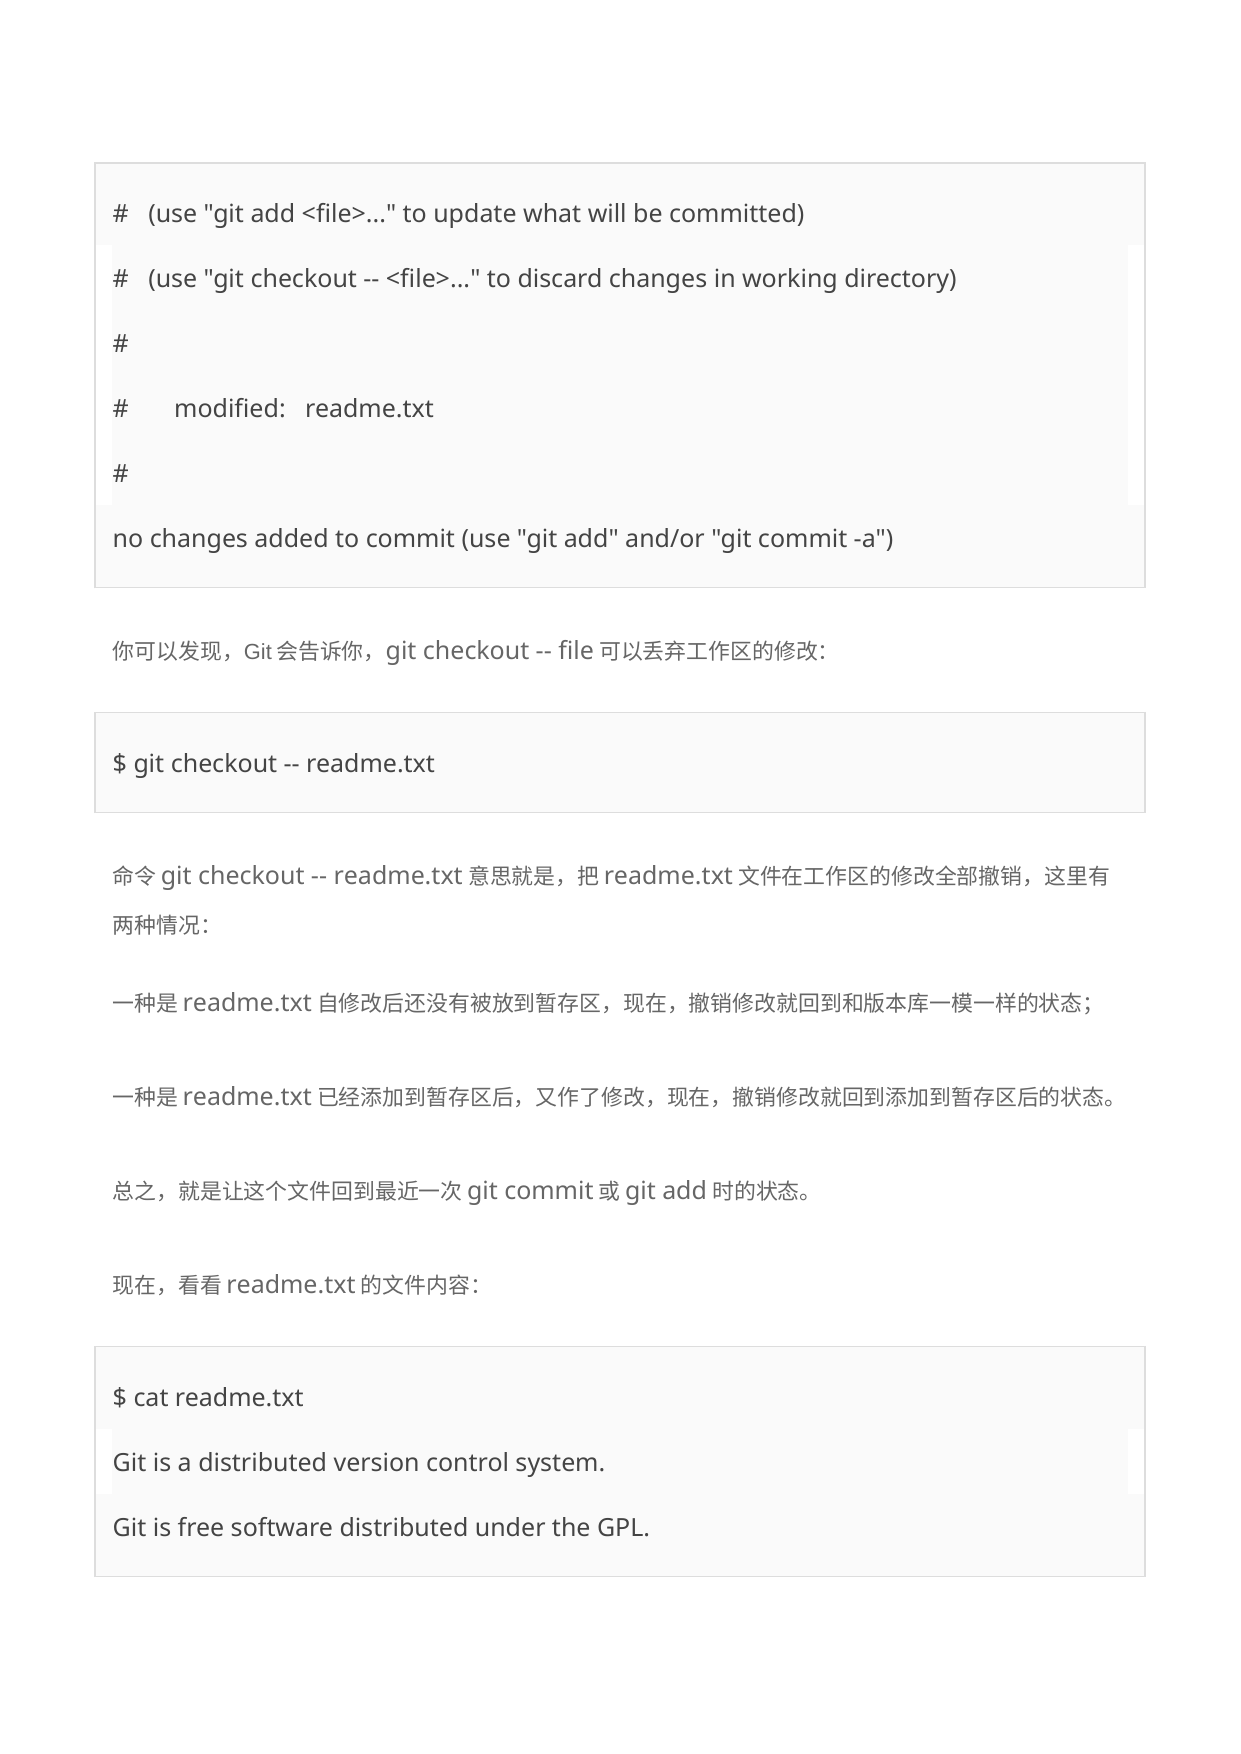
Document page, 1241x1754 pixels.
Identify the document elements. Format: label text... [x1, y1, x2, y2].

text 总之，就是让这个文件回到最近一次git commit或git add时的状态。 [112, 1157, 1128, 1222]
text 你可以发现，Git会告诉你，git checkout -- file可以丢弃工作区的修改： [112, 618, 1128, 683]
text # modified: readme.txt [112, 375, 1128, 440]
text Git is a distributed version control system. [112, 1429, 1128, 1476]
text 现在，看看readme.txt的文件内容： [112, 1252, 1128, 1317]
text $ cat readme.txt [96, 1347, 1144, 1429]
text # [112, 440, 1128, 487]
text Git is free software distributed under the GPL. [96, 1476, 1144, 1576]
text 一种是readme.txt自修改后还没有被放到暂存区，现在，撤销修改就回到和版本库一模一样的状态； [112, 969, 1128, 1034]
text 命令git checkout -- readme.txt意思就是，把readme.txt文件在工作区的修改全部撤销，这里有两种情况： [112, 842, 1128, 940]
text # [112, 310, 1128, 375]
text no changes added to commit (use "git add" and/or "git commit -a") [96, 487, 1144, 587]
text 一种是readme.txt已经添加到暂存区后，又作了修改，现在，撤销修改就回到添加到暂存区后的状态。 [112, 1063, 1128, 1128]
text # (use "git add <file>..." to update what will be committed) [96, 164, 1144, 245]
text # (use "git checkout -- <file>..." to discard changes in working directory) [112, 245, 1128, 310]
text $ git checkout -- readme.txt [96, 713, 1144, 812]
